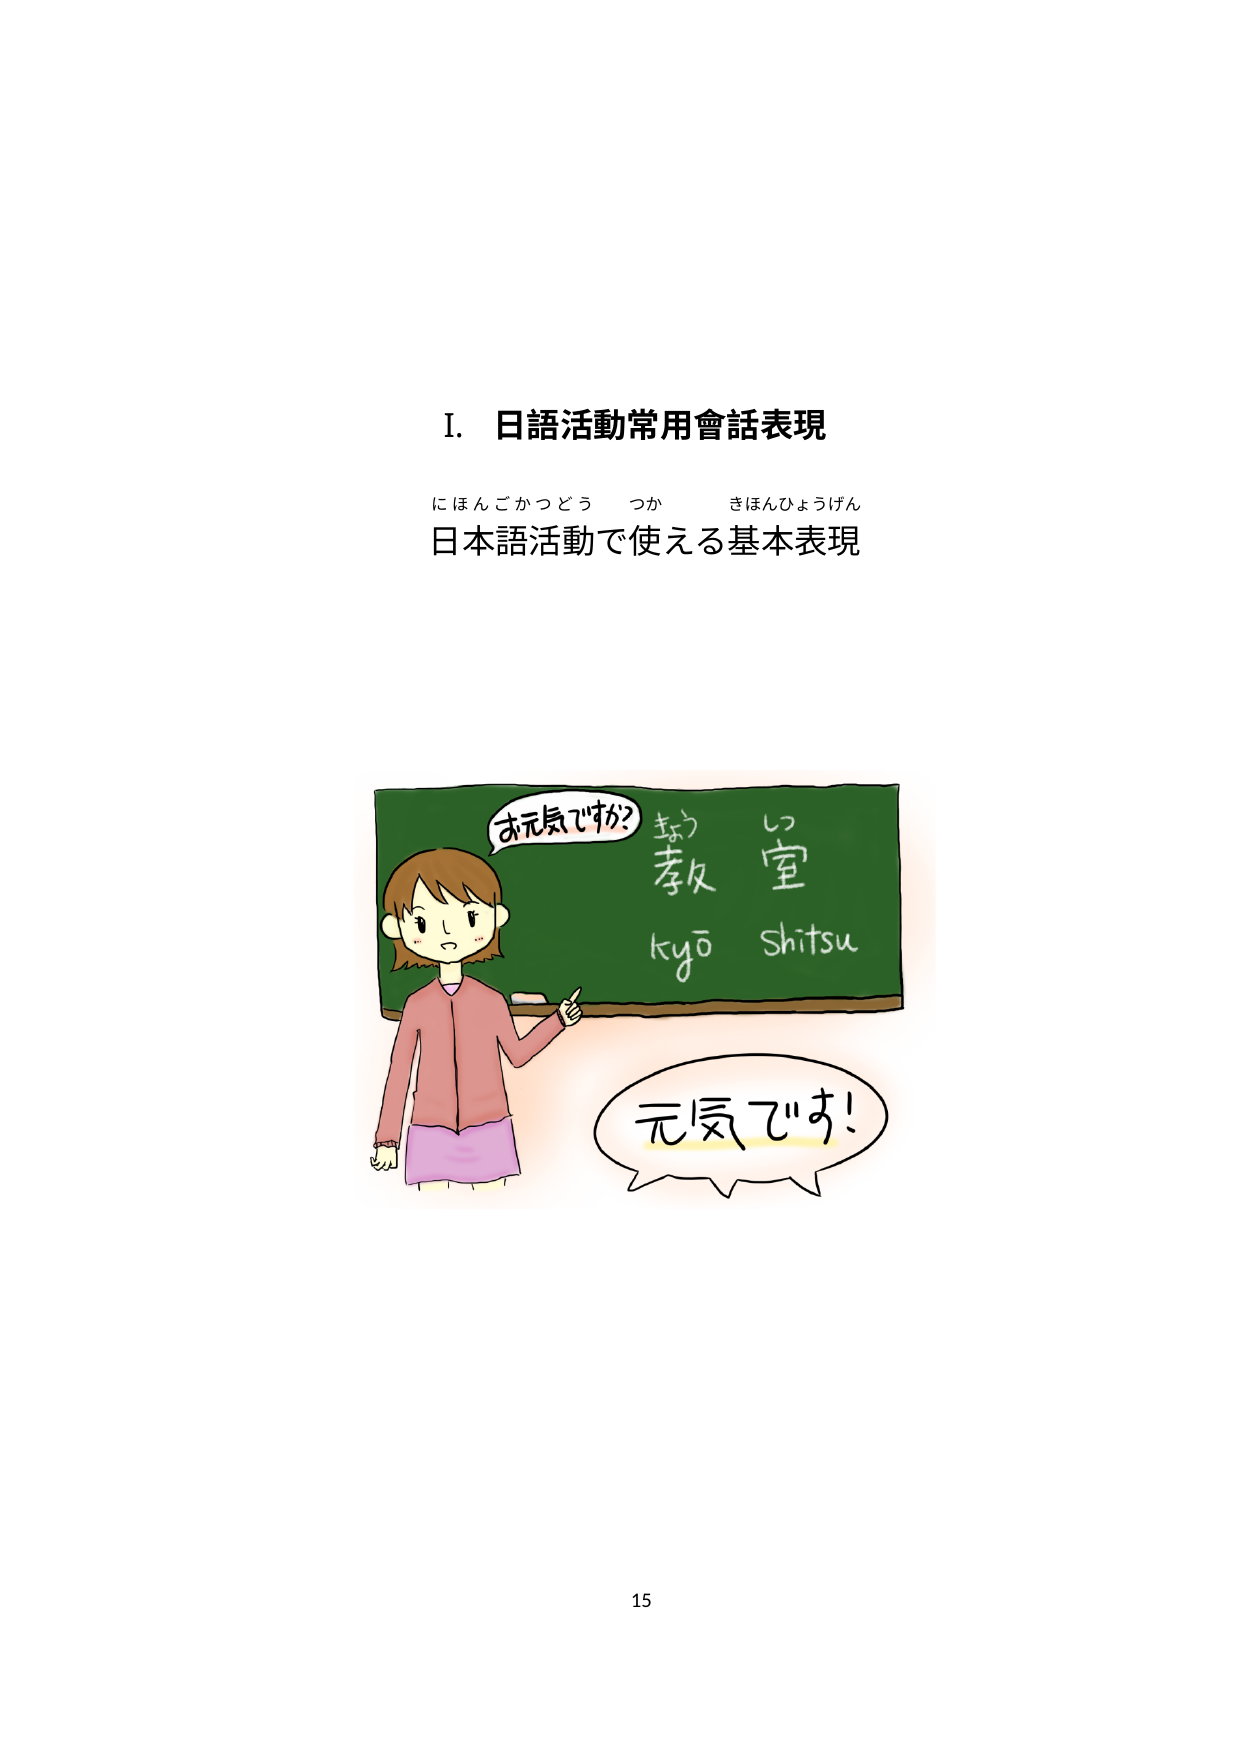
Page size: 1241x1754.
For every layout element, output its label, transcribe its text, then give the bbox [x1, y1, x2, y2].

picture [354, 770, 936, 1209]
text でえる [162, 489, 1107, 564]
subtitle 日語活動常用會話表現 [162, 385, 1107, 460]
